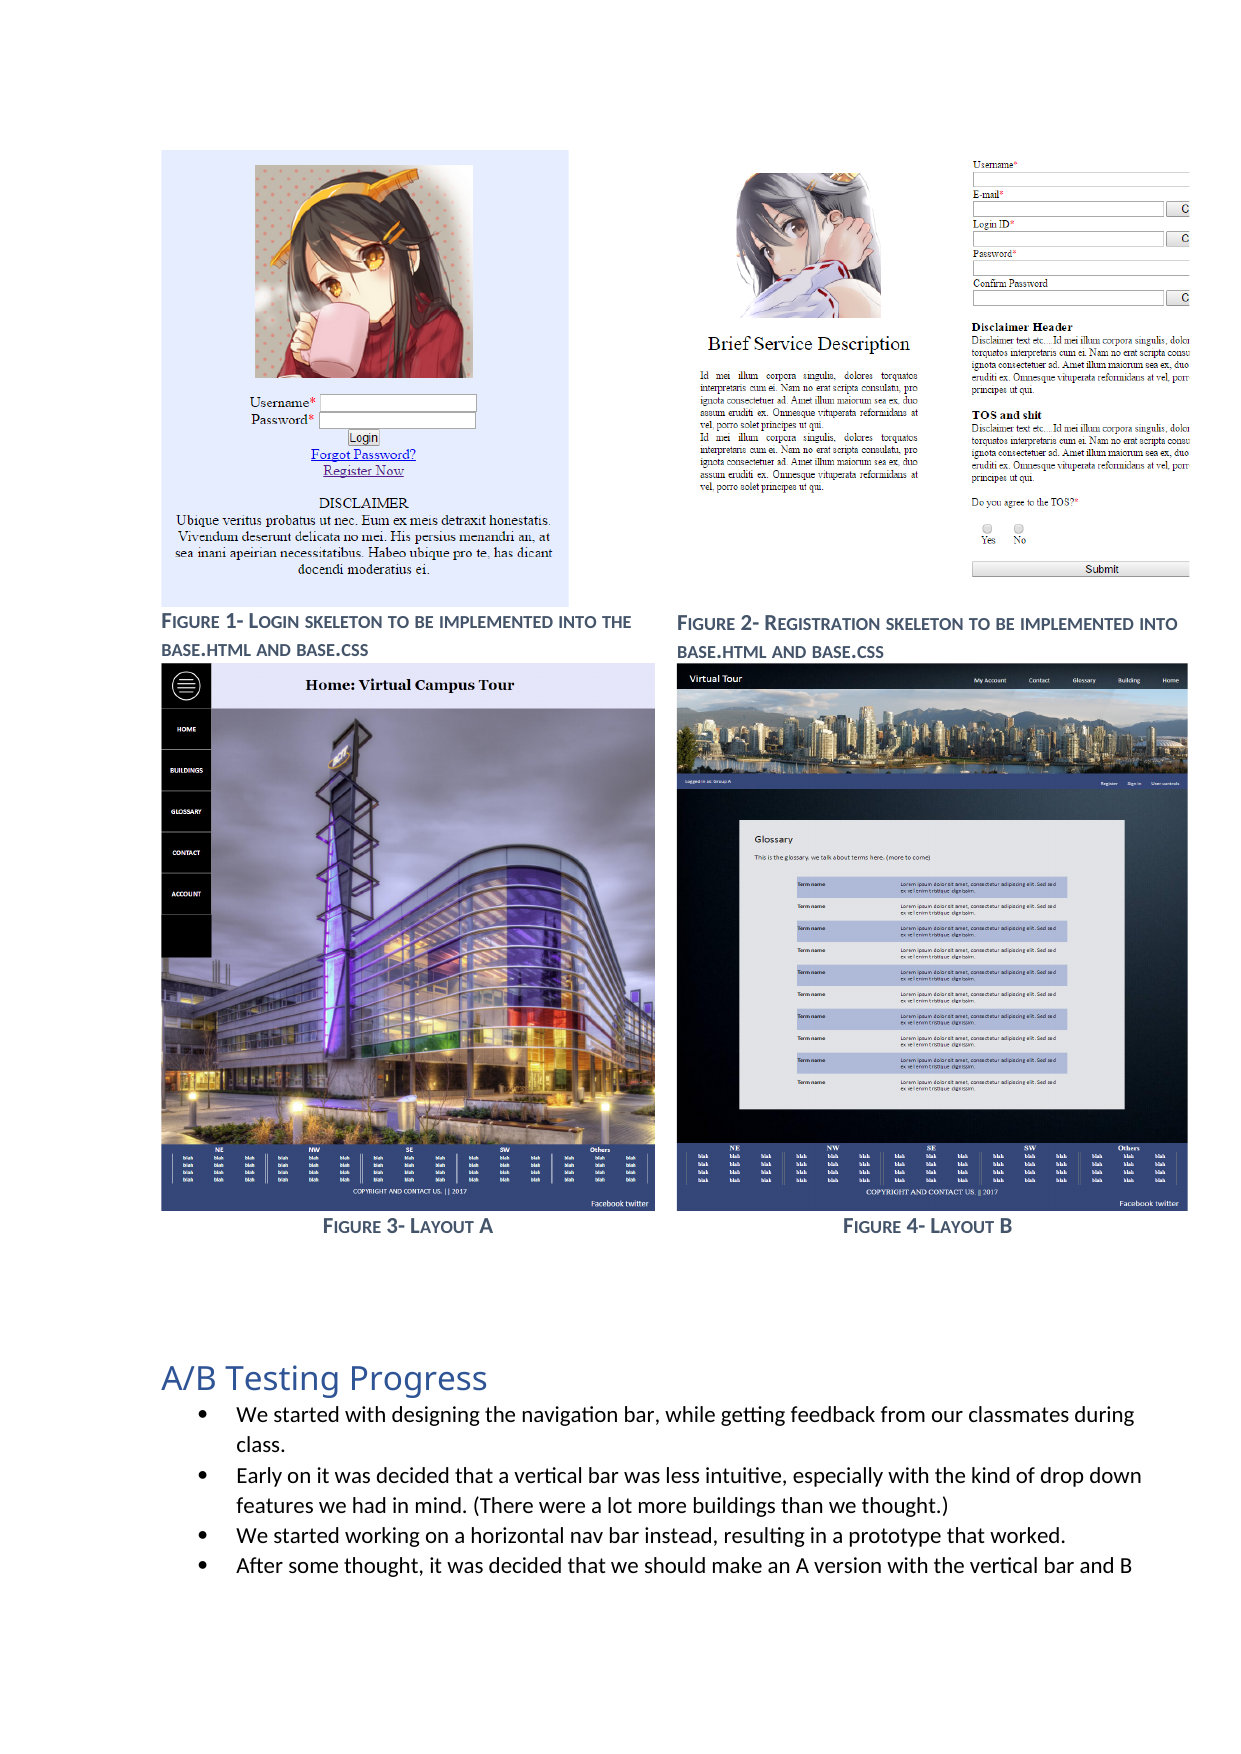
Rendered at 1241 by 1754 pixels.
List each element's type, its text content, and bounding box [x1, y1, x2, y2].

picture [161, 663, 655, 1211]
table_cell Figure 3- Layout A [150, 664, 666, 1267]
picture [676, 663, 1188, 1211]
picture [676, 150, 1190, 608]
table_cell Figure 4- Layout B [666, 664, 1189, 1267]
table_header Figure 2- Registration skeleton to be implemented into base.html and base.css [666, 150, 1189, 664]
table_cell [150, 1267, 1189, 1579]
picture [161, 150, 569, 607]
table_header Figure 1- Login skeleton to be implemented into the base.html and base.css [150, 150, 666, 664]
